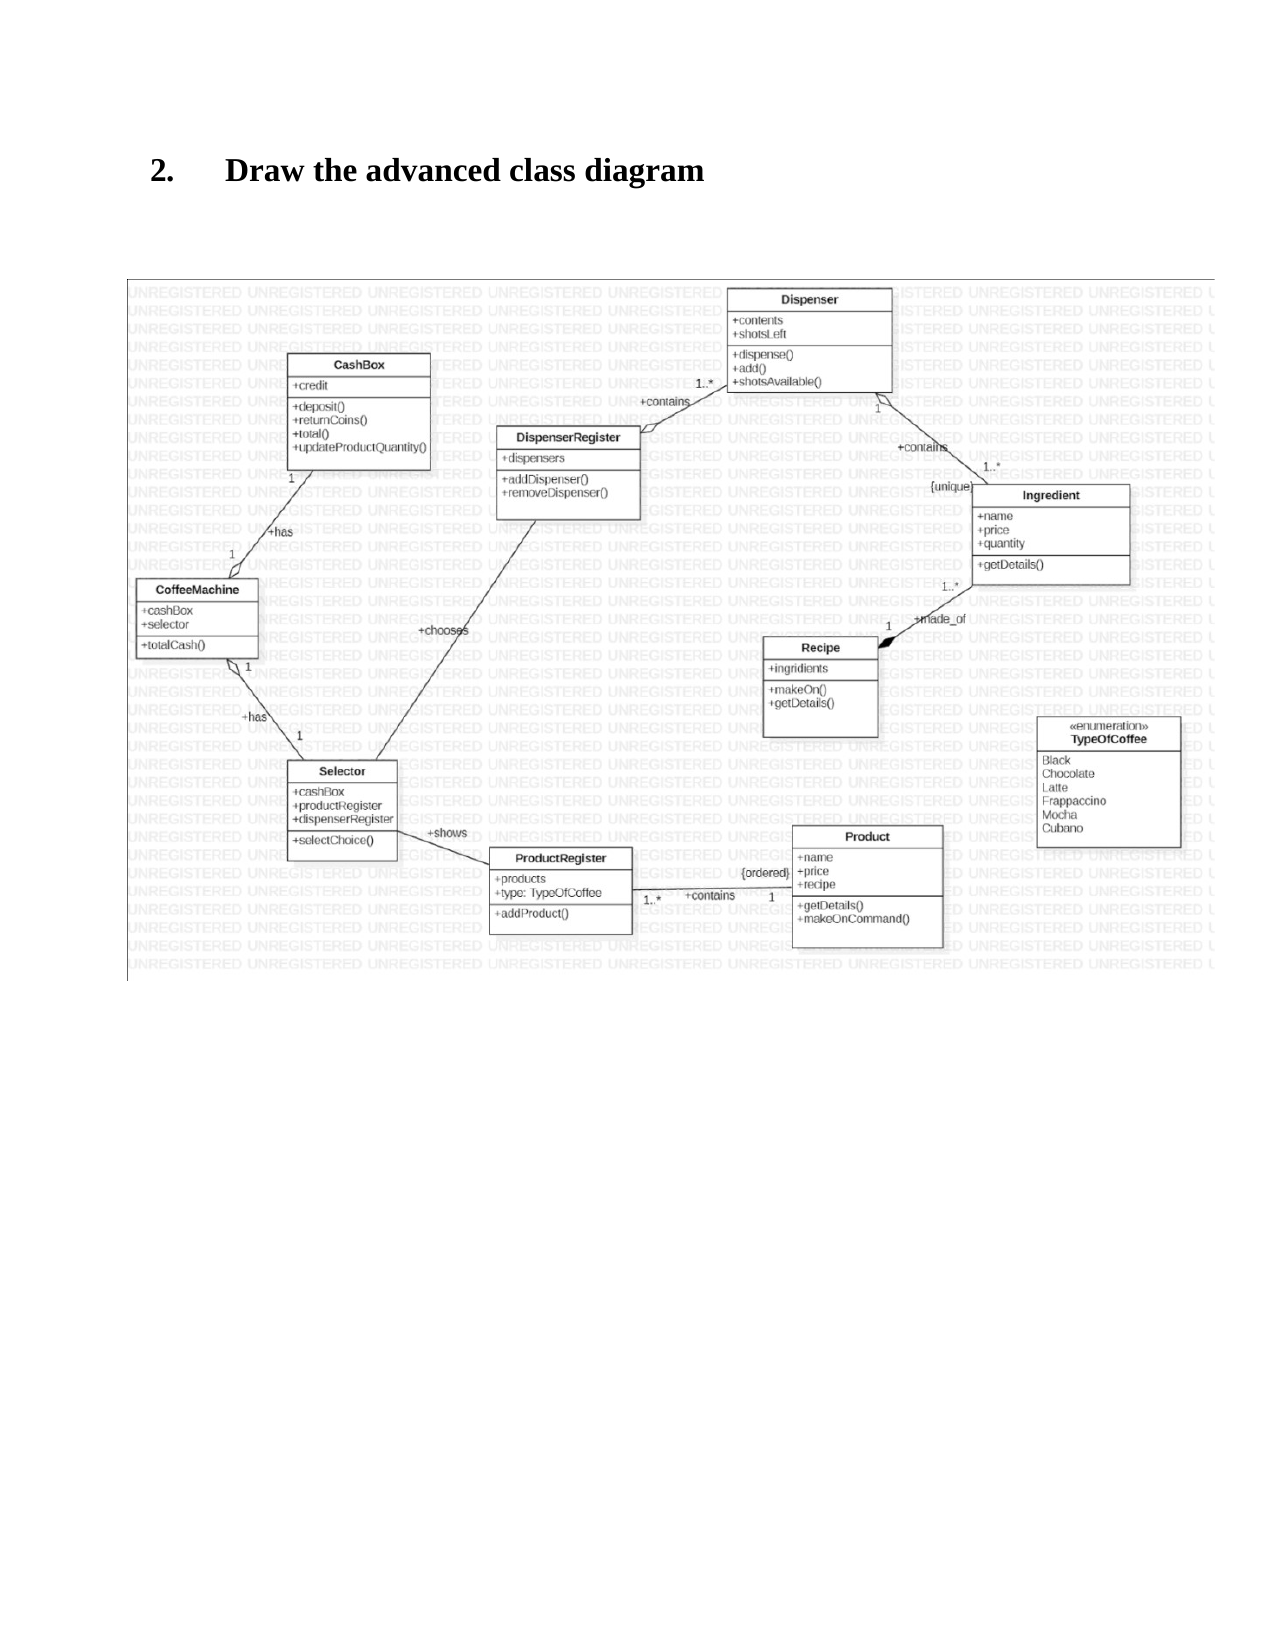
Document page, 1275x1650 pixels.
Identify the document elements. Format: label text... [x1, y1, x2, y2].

list Draw the advanced class diagram [150, 150, 1214, 188]
picture [127, 279, 1215, 981]
